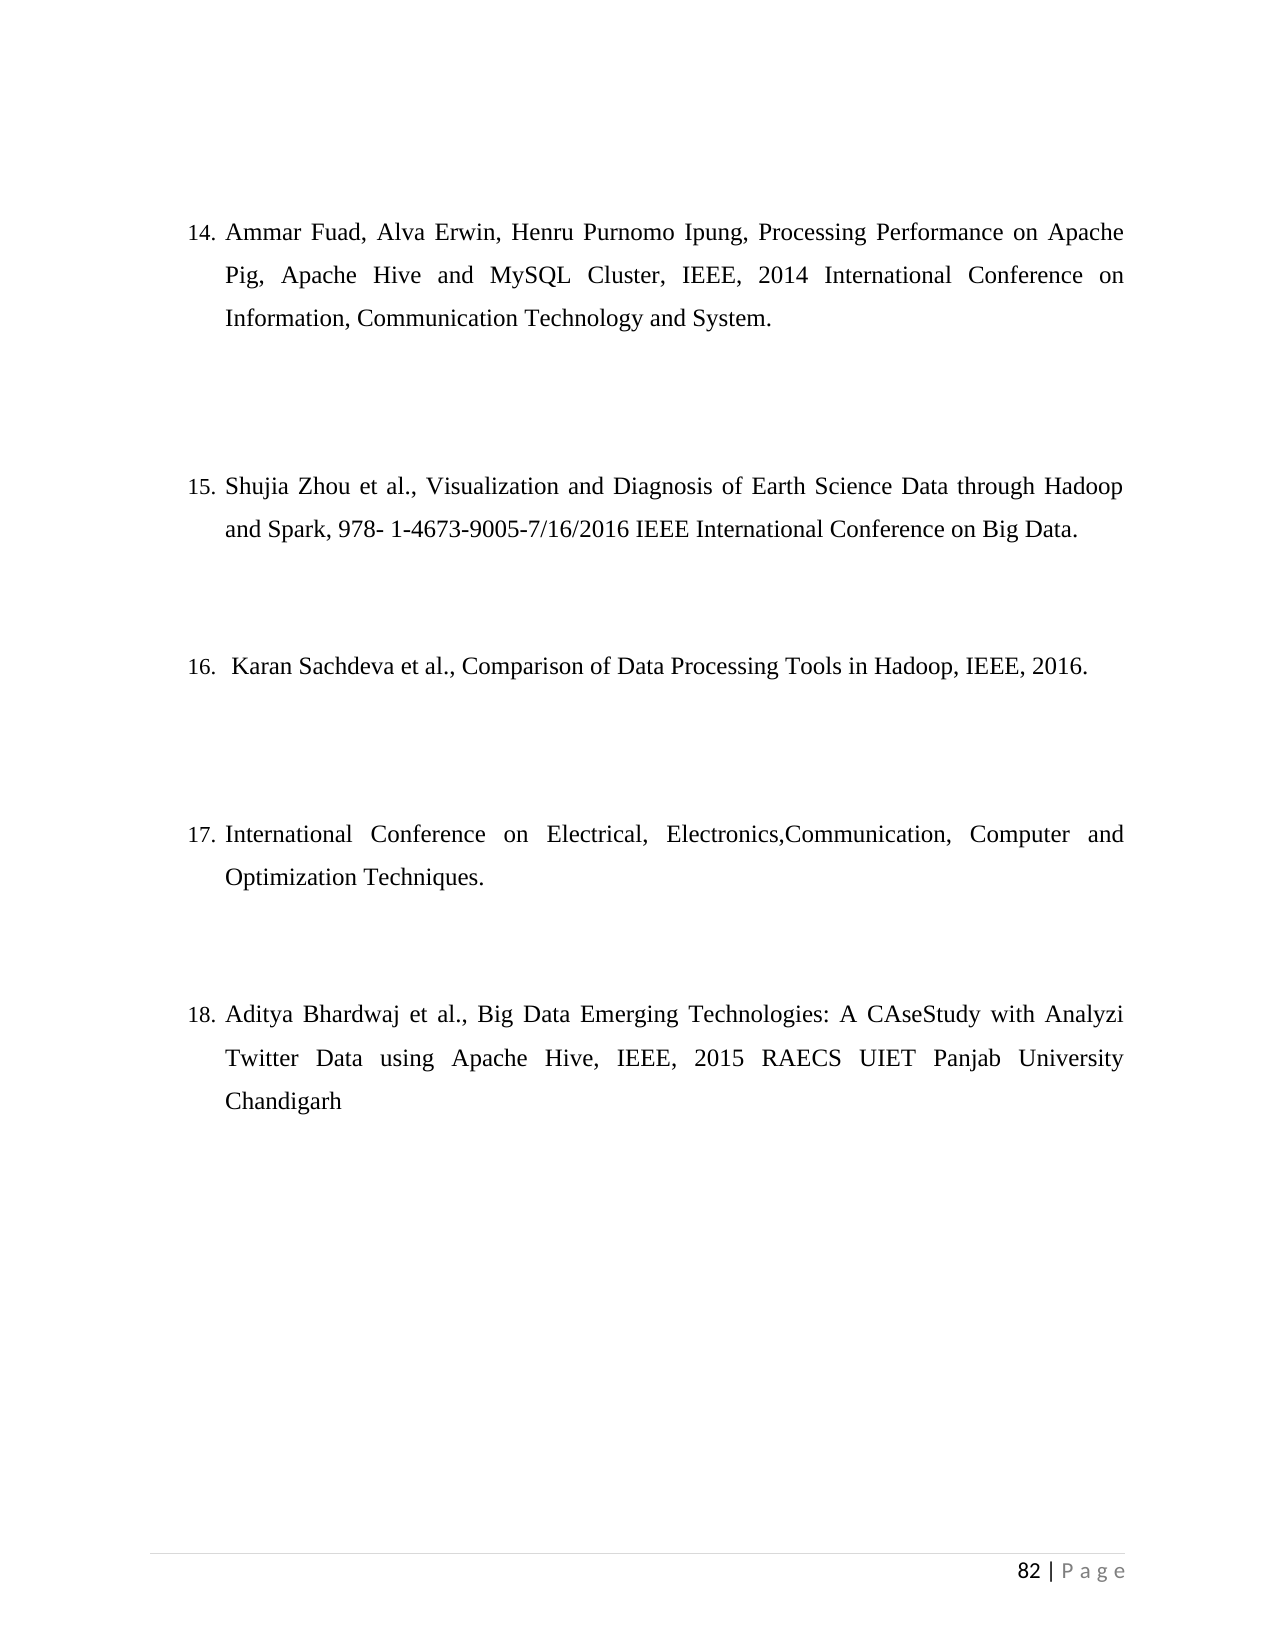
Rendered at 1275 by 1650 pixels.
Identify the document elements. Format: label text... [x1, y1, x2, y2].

list International Conference on Electrical, Electronics,Communication, Computer and Optimization Techniques. [187, 819, 1125, 891]
list Shujia Zhou et al., Visualization and Diagnosis of Earth Science Data through Hadoop and Spark, 978- 1-4673-9005-7/16/2016 IEEE International Conference on Big Data. [187, 471, 1125, 543]
list Ammar Fuad, Alva Erwin, Henru Purnomo Ipung, Processing Performance on Apache Pig, Apache Hive and MySQL Cluster, IEEE, 2014 International Conference on Information, Communication Technology and System. [187, 217, 1125, 332]
list Karan Sachdeva et al., Comparison of Data Processing Tools in Hadoop, IEEE, 2016. [187, 651, 1125, 680]
list Aditya Bhardwaj et al., Big Data Emerging Technologies: A CAseStudy with Analyzi Twitter Data using Apache Hive, IEEE, 2015 RAECS UIET Panjab University Chandigarh [187, 999, 1125, 1114]
